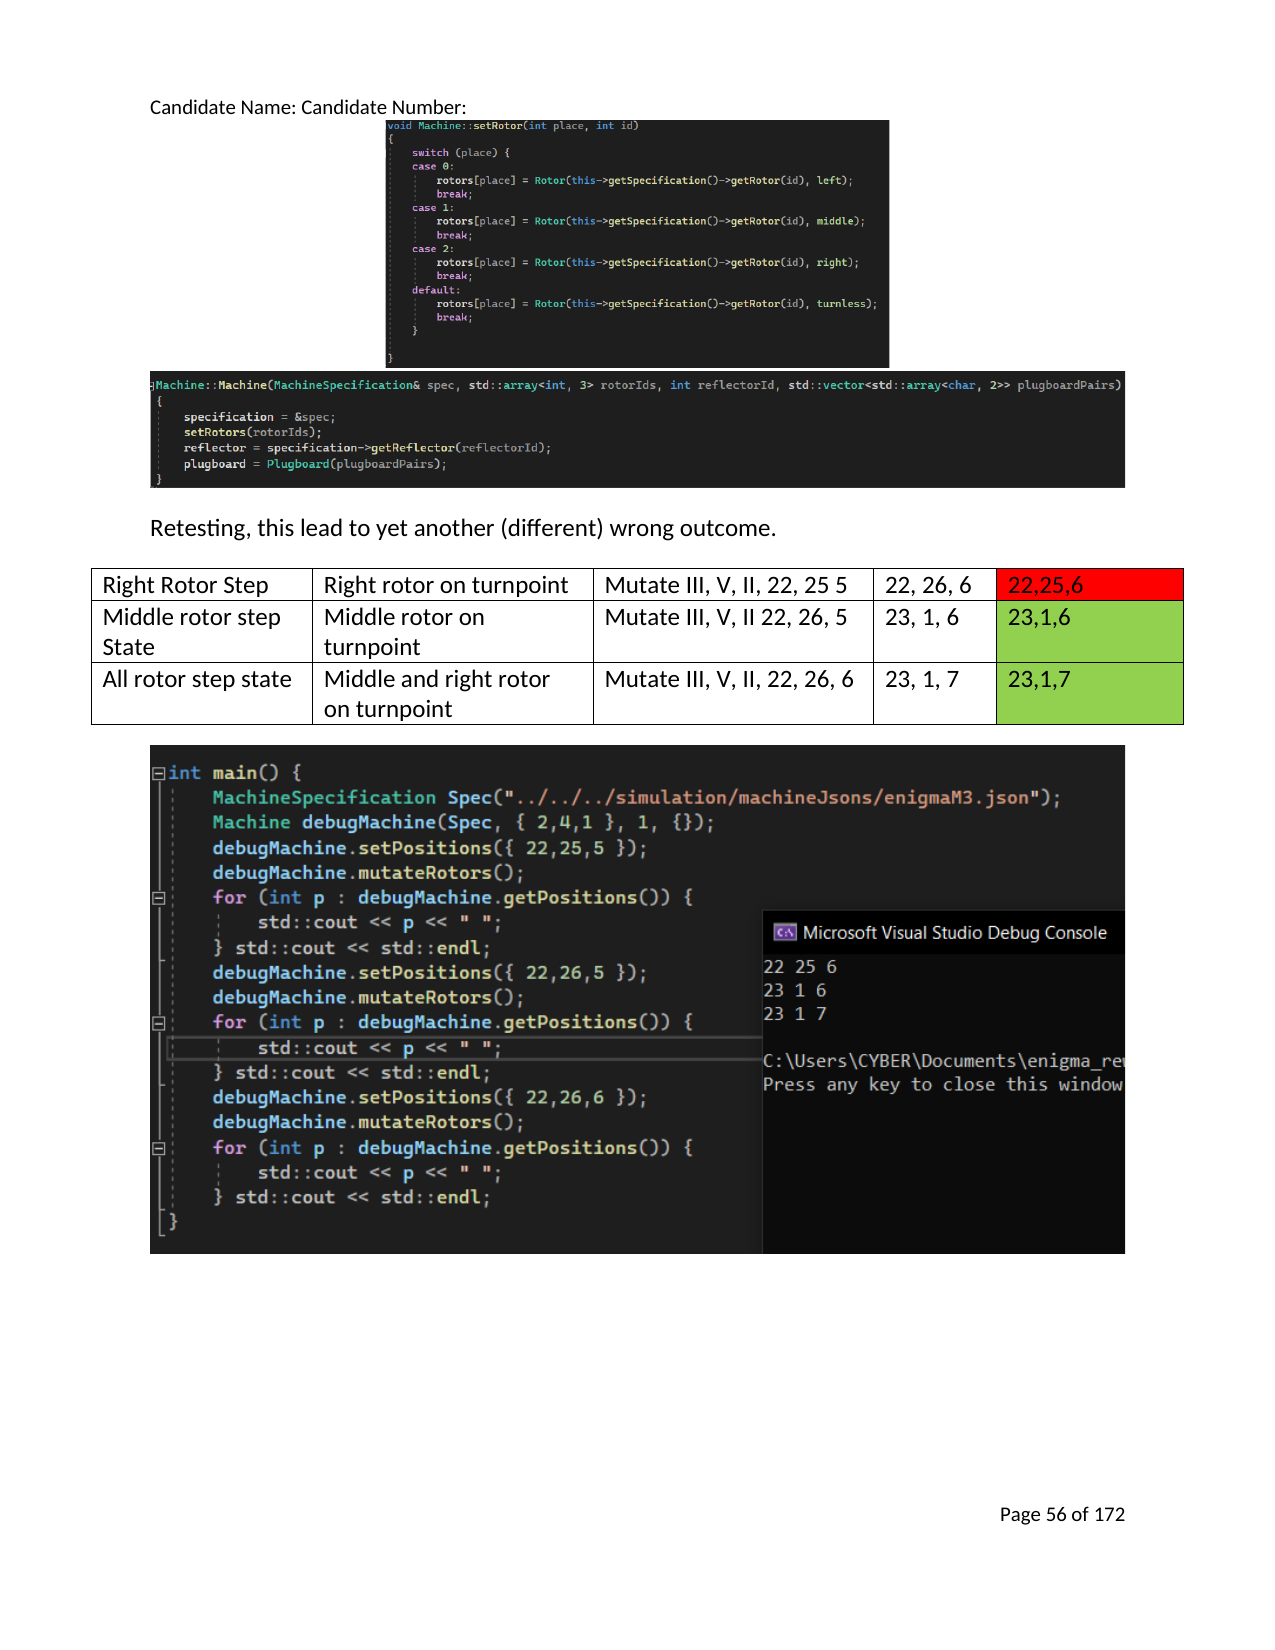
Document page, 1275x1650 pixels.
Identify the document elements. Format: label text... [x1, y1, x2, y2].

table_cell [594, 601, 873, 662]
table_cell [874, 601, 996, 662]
text Retesting, this lead to yet another (different) wrong outcome. [150, 512, 1125, 543]
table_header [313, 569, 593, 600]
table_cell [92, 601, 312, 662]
picture [150, 371, 1125, 488]
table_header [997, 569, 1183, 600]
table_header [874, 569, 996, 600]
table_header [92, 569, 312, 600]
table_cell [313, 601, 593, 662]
picture [150, 745, 1125, 1254]
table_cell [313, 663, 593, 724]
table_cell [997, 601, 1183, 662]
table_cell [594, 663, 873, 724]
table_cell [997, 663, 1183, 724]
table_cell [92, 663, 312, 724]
picture [385, 120, 890, 368]
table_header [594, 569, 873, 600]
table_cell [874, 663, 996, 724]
